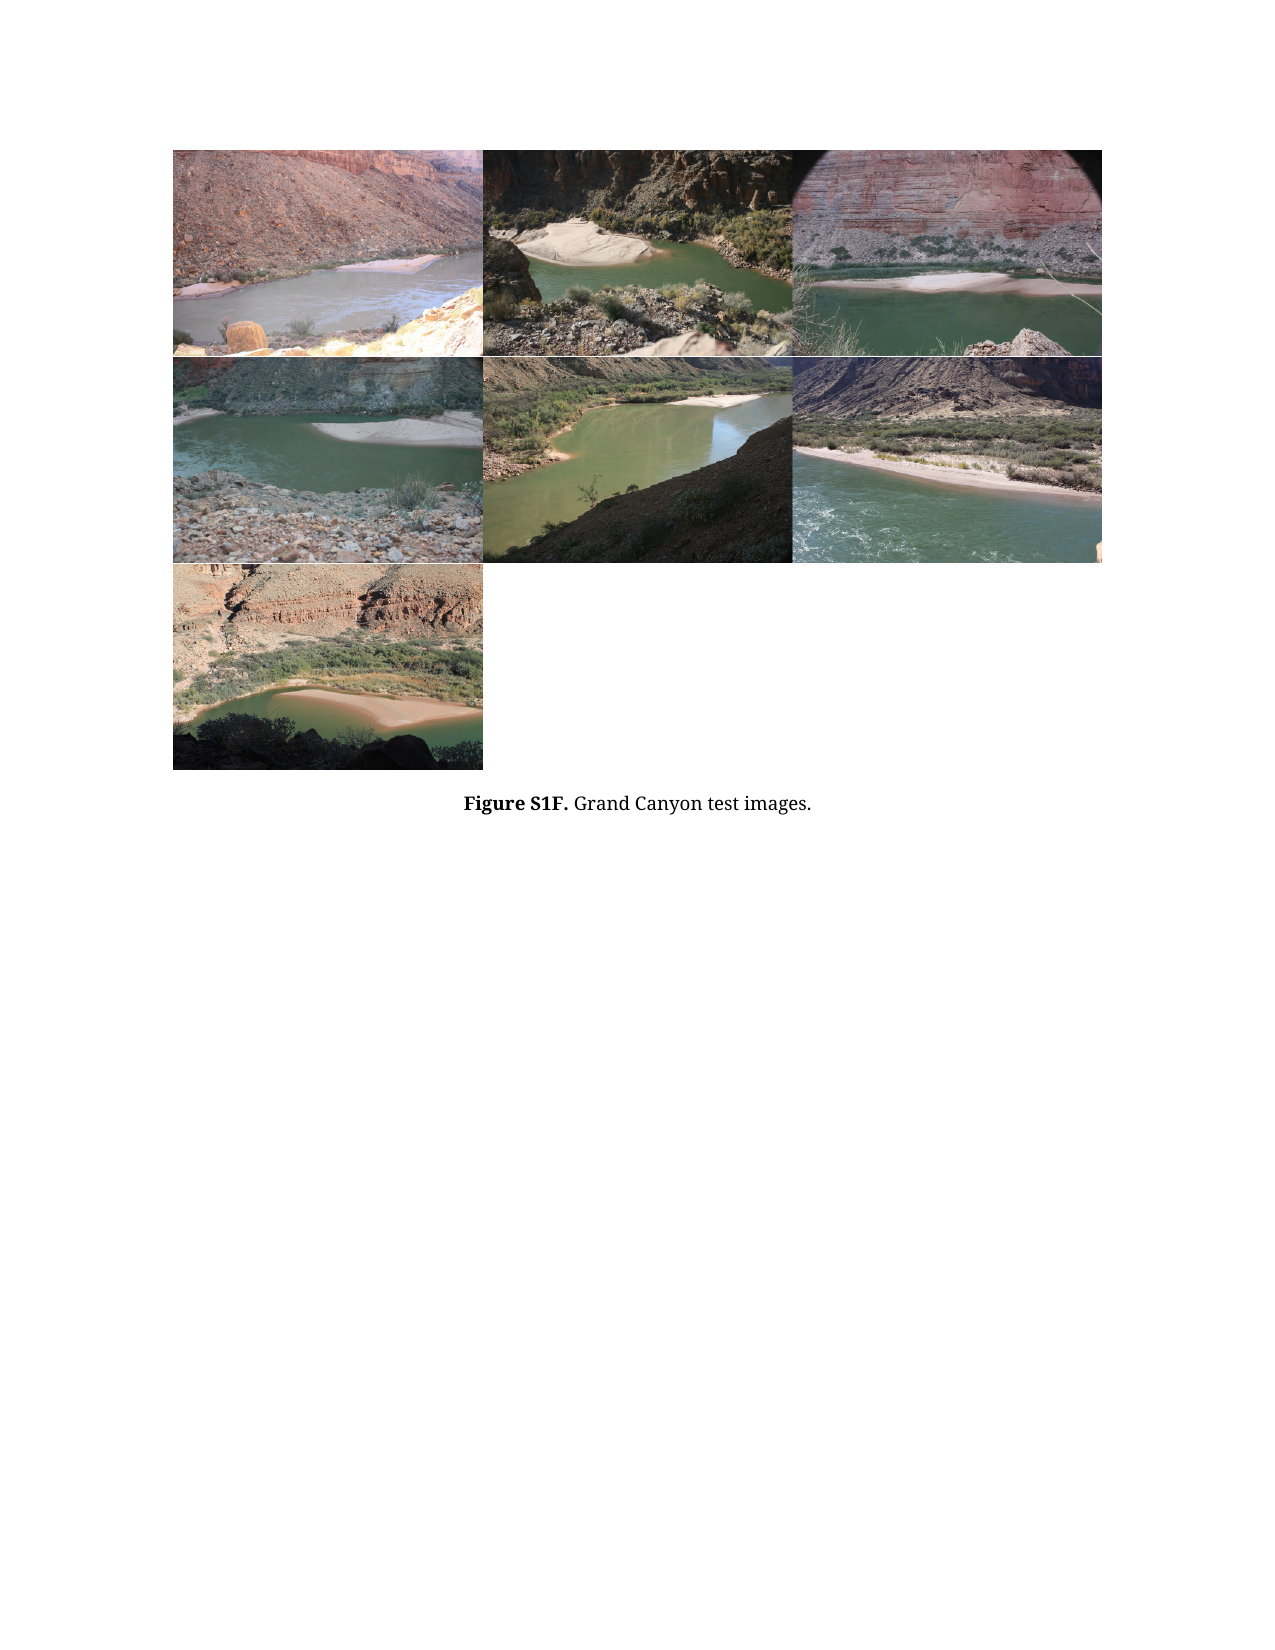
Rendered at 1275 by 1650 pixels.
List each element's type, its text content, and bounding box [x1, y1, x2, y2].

text Figure S1F. Grand Canyon test images. [194, 789, 1081, 816]
picture [173, 149, 1102, 770]
